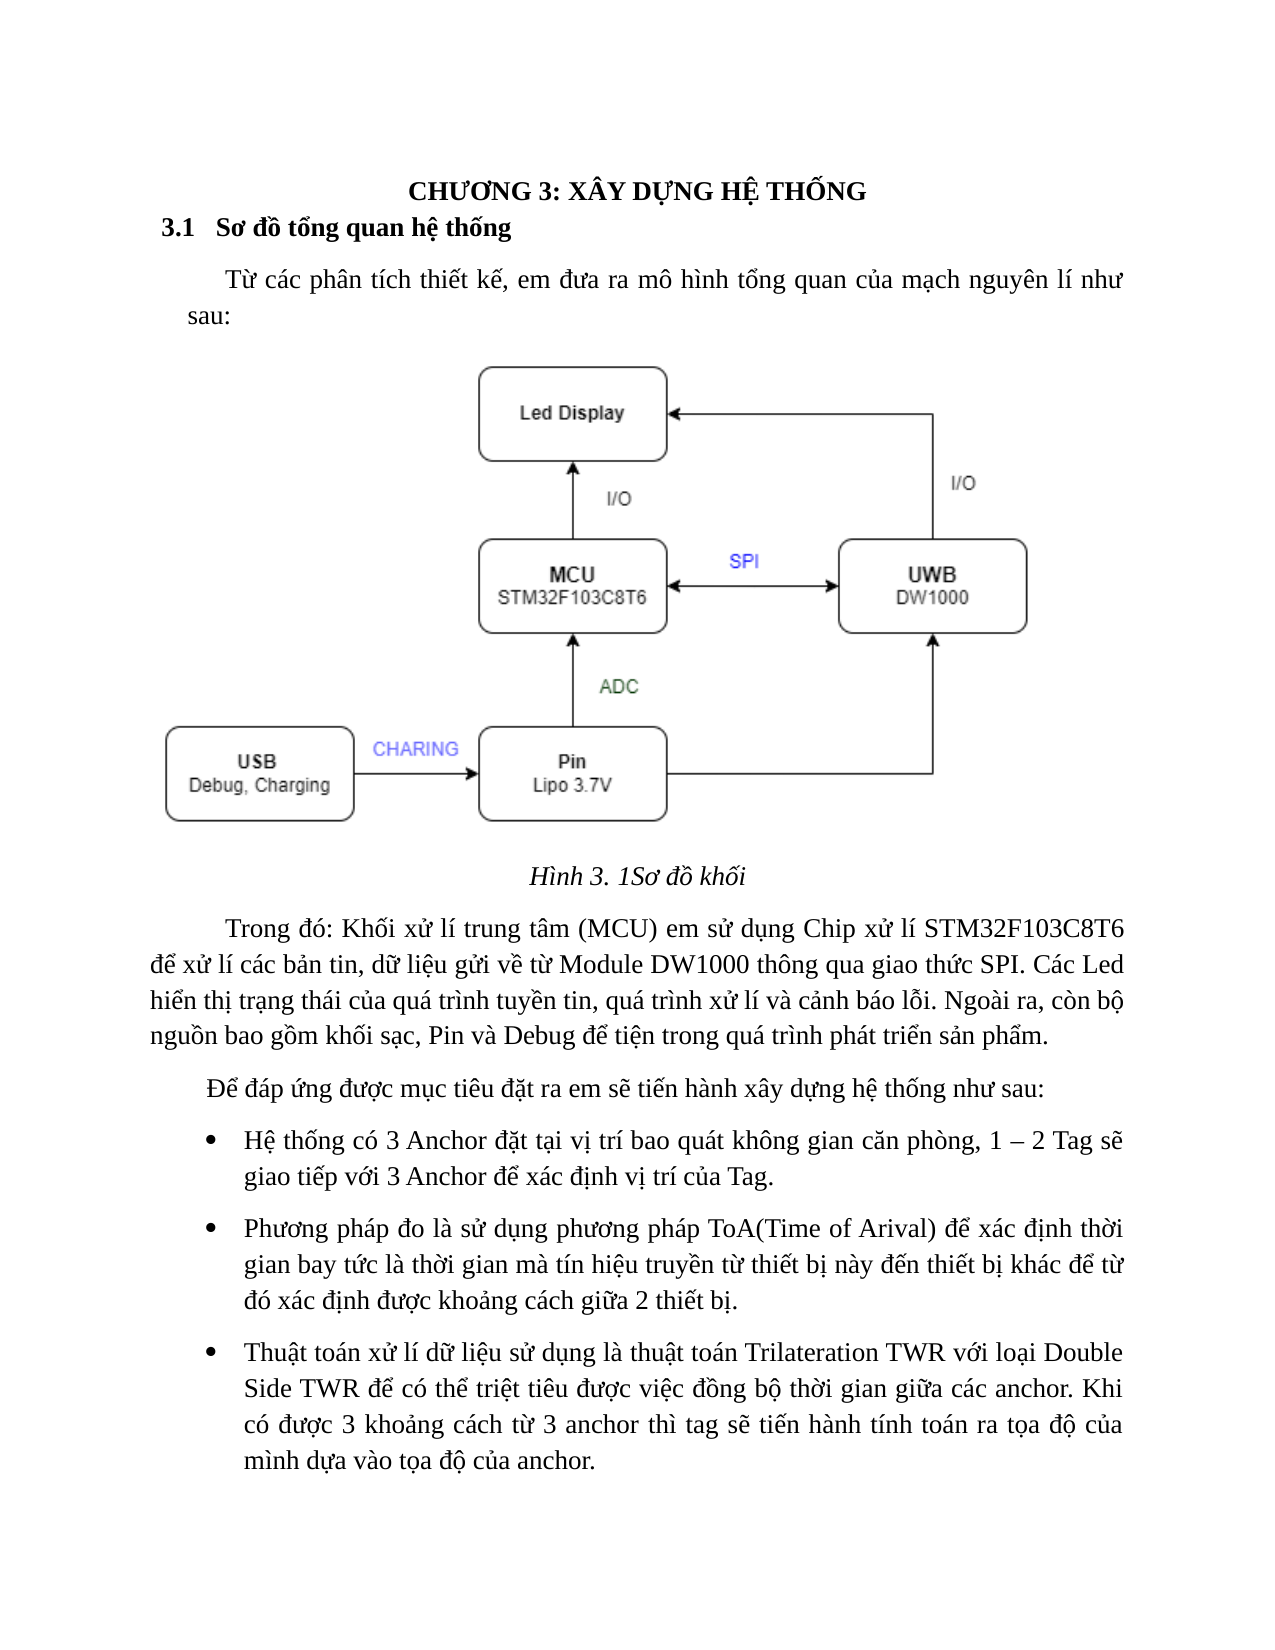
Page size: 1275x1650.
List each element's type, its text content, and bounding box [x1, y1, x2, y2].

text Hình 3. 1Sơ đồ khối [150, 860, 1125, 891]
text Để đáp ứng được mục tiêu đặt ra em sẽ tiến hành xây dựng hệ thống như sau: [150, 1072, 1125, 1103]
text Từ các phân tích thiết kế, em đưa ra mô hình tổng quan của mạch nguyên lí như sau: [187, 263, 1125, 330]
list Sơ đồ tổng quan hệ thống [178, 211, 1125, 242]
list Thuật toán xử lí dữ liệu sử dụng là thuật toán Trilateration TWR với loại Double Side TWR để có thể triệt tiêu được việc đồng bộ thời gian giữa các anchor. Khi có được 3 khoảng cách từ 3 anchor thì tag sẽ tiến hành tính toán ra tọa độ của mình dựa vào tọa độ của anchor. [206, 1336, 1125, 1475]
list Hệ thống có 3 Anchor đặt tại vị trí bao quát không gian căn phòng, 1 – 2 Tag sẽ giao tiếp với 3 Anchor để xác định vị trí của Tag. [206, 1124, 1125, 1191]
text Trong đó: Khối xử lí trung tâm (MCU) em sử dụng Chip xử lí STM32F103C8T6 để xử lí các bản tin, dữ liệu gửi về từ Module DW1000 thông qua giao thức SPI. Các Led hiển thị trạng thái của quá trình tuyền tin, quá trình xử lí và cảnh báo lỗi. Ngoài ra, còn bộ nguồn bao gồm khối sạc, Pin và Debug để tiện trong quá trình phát triển sản phẩm. [150, 912, 1125, 1051]
list Phương pháp đo là sử dụng phương pháp ToA(Time of Arival) để xác định thời gian bay tức là thời gian mà tín hiệu truyền từ thiết bị này đến thiết bị khác để từ đó xác định được khoảng cách giữa 2 thiết bị. [206, 1212, 1125, 1315]
subtitle CHƯƠNG 3: XÂY DỰNG HỆ THỐNG [150, 175, 1125, 206]
picture [150, 351, 1045, 839]
